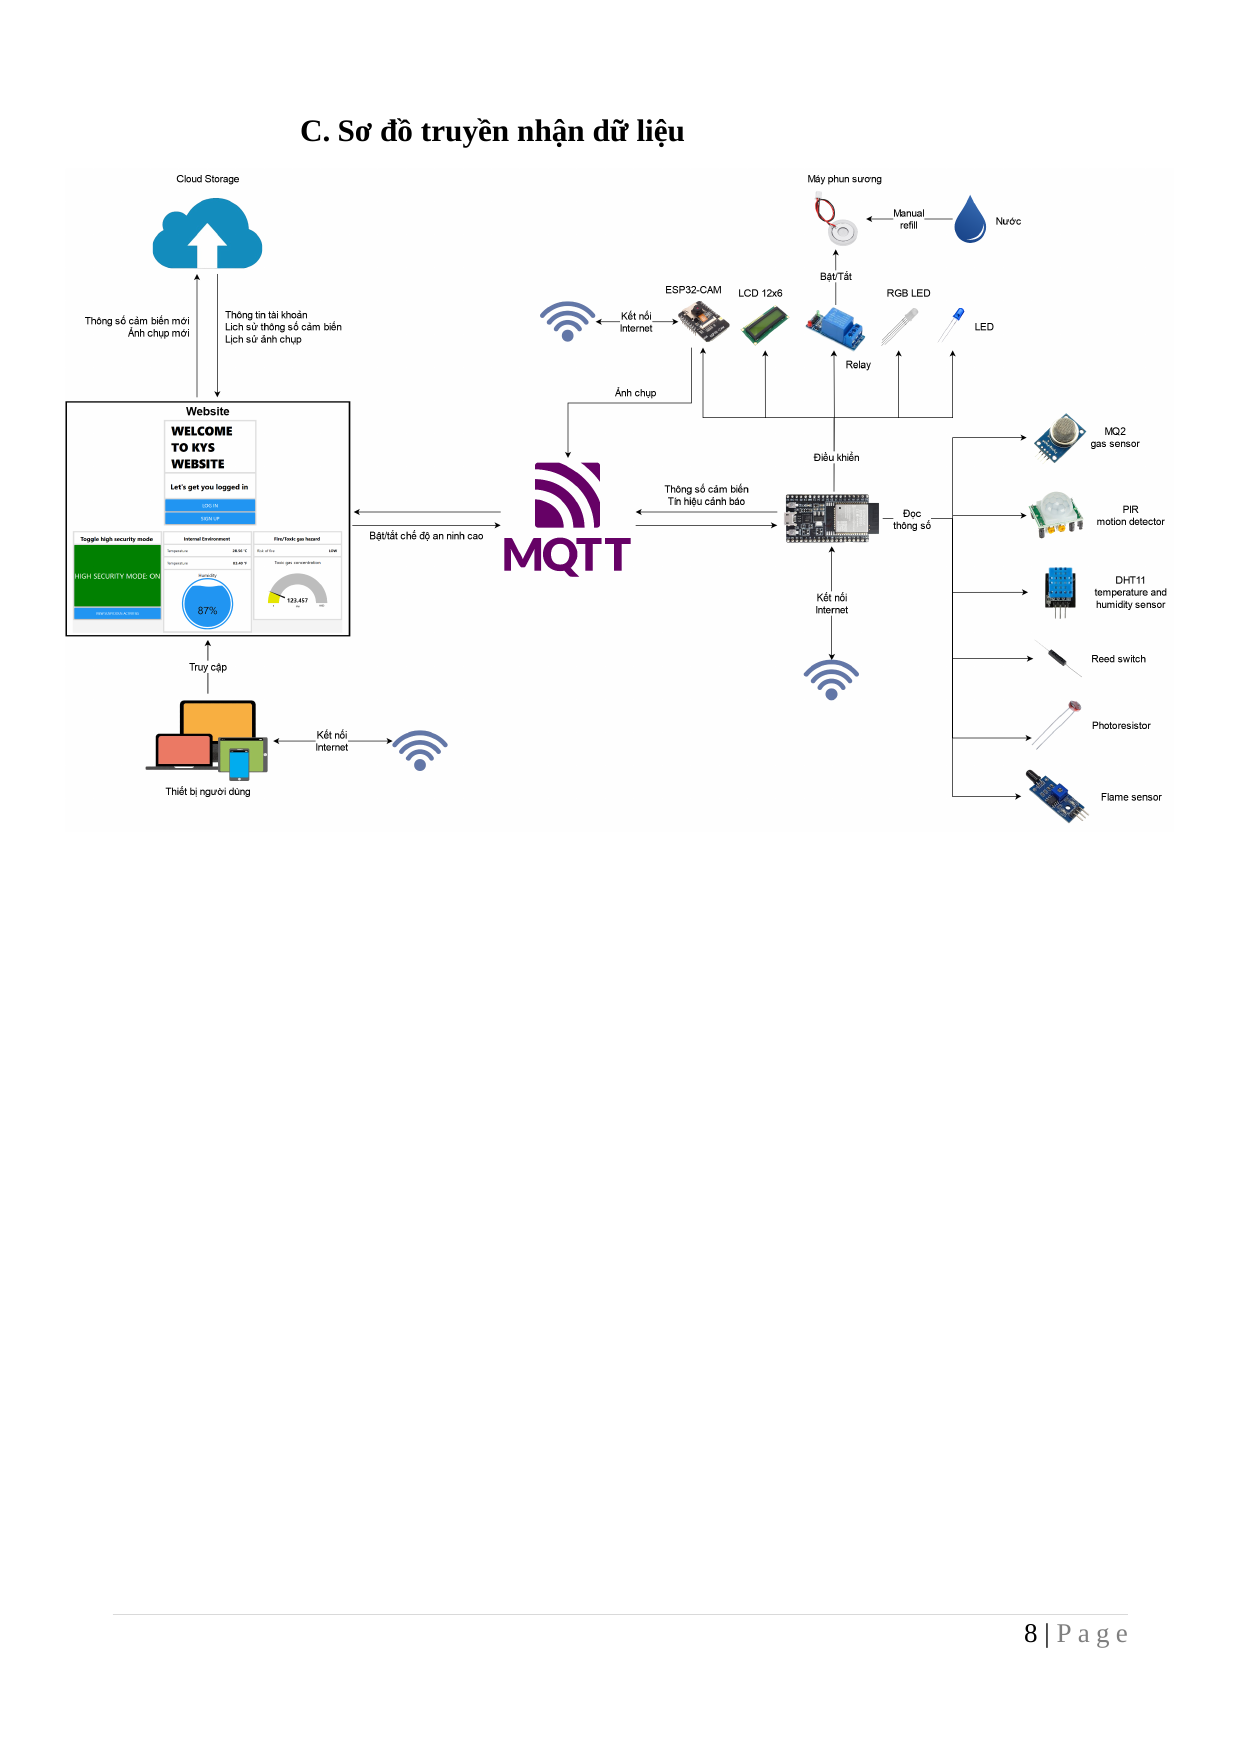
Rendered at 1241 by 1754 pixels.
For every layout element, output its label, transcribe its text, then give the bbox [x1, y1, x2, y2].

picture [65, 168, 1174, 832]
subtitle Sơ đồ truyền nhận dữ liệu [225, 112, 1128, 148]
